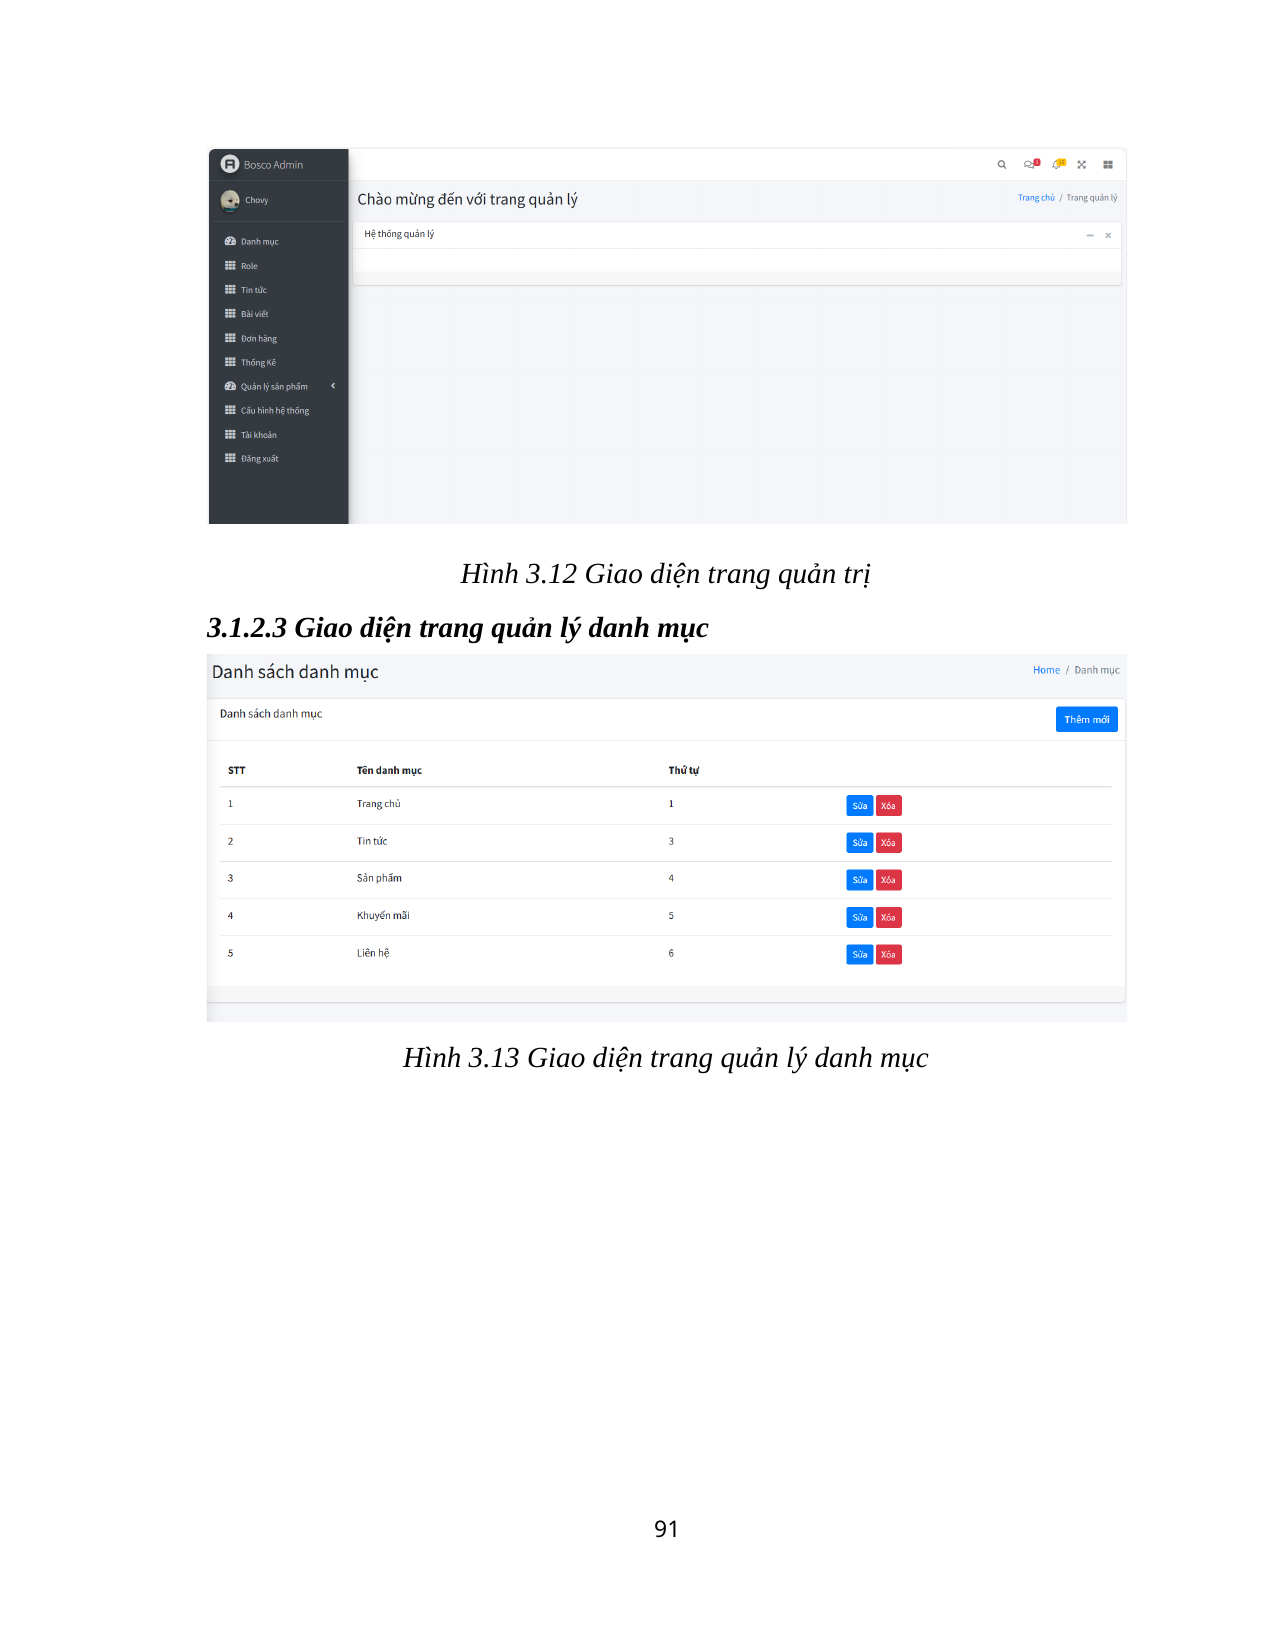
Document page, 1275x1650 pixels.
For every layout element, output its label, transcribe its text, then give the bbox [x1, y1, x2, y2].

text Hình 3.12 Giao diện trang quản trị [207, 556, 1127, 589]
text Hình 3.13 Giao diện trang quản lý danh mục [207, 1040, 1127, 1074]
picture [206, 147, 1128, 524]
subtitle 3.1.2.3 Giao diện trang quản lý danh mục [207, 610, 1127, 644]
picture [206, 654, 1128, 1022]
